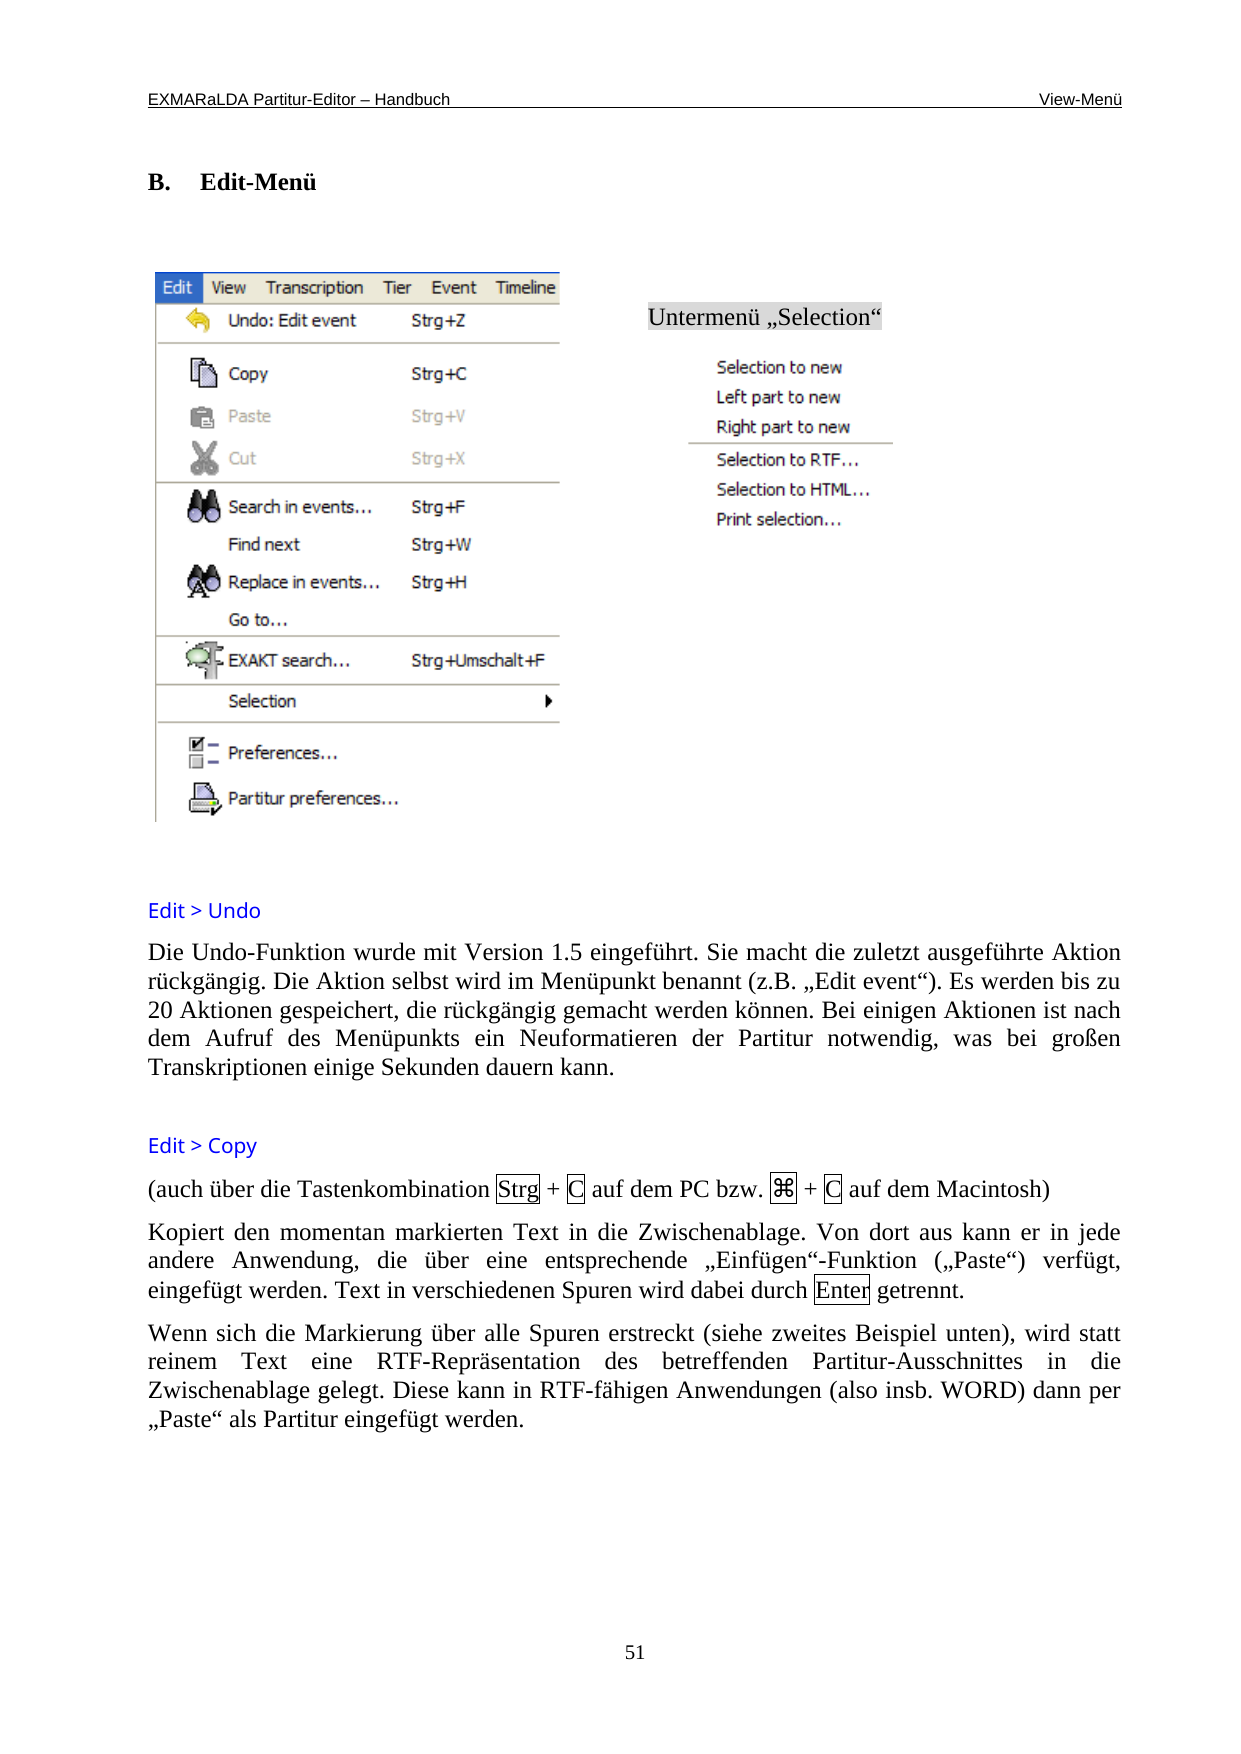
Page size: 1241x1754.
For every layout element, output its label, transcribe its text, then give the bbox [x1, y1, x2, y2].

text (auch über die Tastenkombination Strg + C auf dem PC bzw. ⌘ + C auf dem Macintosh) [797, 1172, 1122, 1204]
subtitle Edit-Menü [148, 167, 1122, 196]
text Wenn sich die Markierung über alle Spuren erstreckt (siehe zweites Beispiel unten), wird statt reinem Text eine RTF-Repräsentation des betreffenden Partitur-Ausschnittes in die Zwischenablage gelegt. Diese kann in RTF-fähigen Anwendungen (also insb. WORD) dann per „Paste“ als Partitur eingefügt werden. [148, 1318, 1122, 1433]
picture [155, 272, 560, 822]
subtitle Edit > Undo [148, 896, 1122, 925]
text Die Undo-Funktion wurde mit Version 1.5 eingeführt. Sie macht die zuletzt ausgeführte Aktion rückgängig. Die Aktion selbst wird im Menüpunkt benannt (z.B. „Edit event“). Es werden bis zu 20 Aktionen gespeichert, die rückgängig gemacht werden können. Bei einigen Aktionen ist nach dem Aufruf des Menüpunkts ein Neuformatieren der Partitur notwendig, was bei großen Transkriptionen einige Sekunden dauern kann. [148, 937, 1122, 1081]
text (auch über die Tastenkombination Strg + C auf dem PC bzw. ⌘ + C auf dem Macintosh) [148, 1172, 770, 1204]
table_header [148, 248, 640, 846]
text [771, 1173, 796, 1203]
picture [688, 355, 893, 532]
table_header Untermenü „Selection“ [640, 248, 1122, 846]
subtitle Edit > Copy [148, 1131, 1122, 1159]
text Kopiert den momentan markierten Text in die Zwischenablage. Von dort aus kann er in jede andere Anwendung, die über eine entsprechende „Einfügen“-Funktion („Paste“) verfügt, eingefügt werden. Text in verschiedenen Spuren wird dabei durch Enter getrennt. [148, 1217, 1122, 1305]
